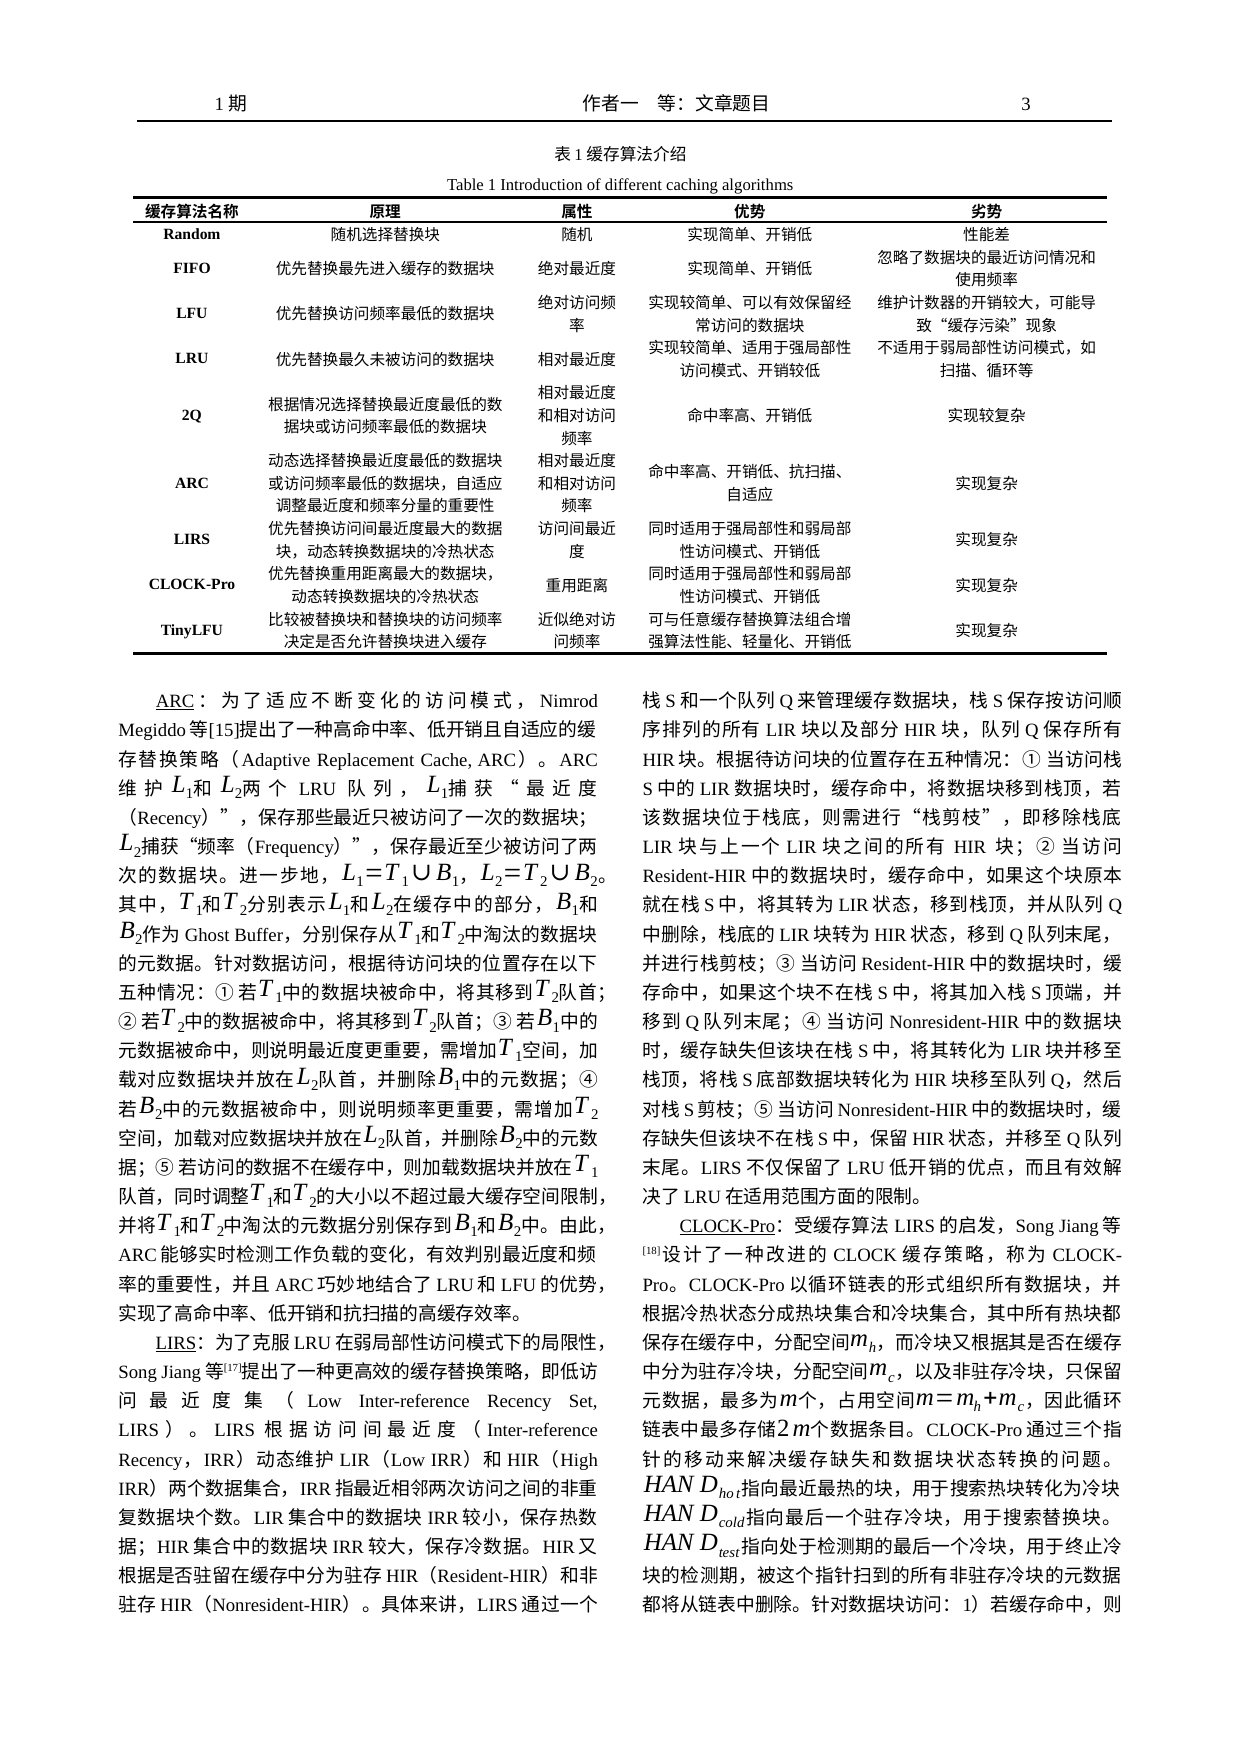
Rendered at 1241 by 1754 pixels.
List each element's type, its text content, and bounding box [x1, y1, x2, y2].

table_cell 优先替换访问间最近度最大的数据块，动态转换数据块的冷热状态 [250, 516, 520, 562]
table_cell 根据情况选择替换最近度最低的数据块或访问频率最低的数据块 [250, 381, 520, 448]
table_cell 2Q [133, 381, 250, 448]
table_cell 绝对访问频率 [520, 290, 633, 336]
table_cell 不适用于弱局部性访问模式，如扫描、循环等 [866, 336, 1107, 381]
table_header 劣势 [866, 199, 1107, 221]
table_cell 维护计数器的开销较大，可能导致“缓存污染”现象 [866, 290, 1107, 336]
table_cell FIFO [133, 245, 250, 290]
table_cell 实现复杂 [866, 516, 1107, 562]
table_header 原理 [250, 199, 520, 221]
table_cell 优先替换访问频率最低的数据块 [250, 290, 520, 336]
table_cell 忽略了数据块的最近访问情况和使用频率 [866, 245, 1107, 290]
table_cell 命中率高、开销低、抗扫描、自适应 [634, 449, 866, 516]
table_cell 实现较简单、适用于强局部性访问模式、开销较低 [634, 336, 866, 381]
table_cell 实现简单、开销低 [634, 245, 866, 290]
table_header 属性 [520, 199, 633, 221]
table_cell LFU [133, 290, 250, 336]
table_cell LIRS [133, 516, 250, 562]
table_cell 实现复杂 [866, 449, 1107, 516]
table_cell 实现复杂 [866, 562, 1107, 607]
table_cell 性能差 [866, 223, 1107, 245]
table_cell TinyLFU [133, 607, 250, 652]
table_cell 比较被替换块和替换块的访问频率决定是否允许替换块进入缓存 [250, 607, 520, 652]
table_cell 动态选择替换最近度最低的数据块或访问频率最低的数据块，自适应调整最近度和频率分量的重要性 [250, 449, 520, 516]
text LIRS：为了克服LRU在弱局部性访问模式下的局限性，Song Jiang等[17]提出了一种更高效的缓存替换策略，即低访问最近度集（Low Inter-reference Recency Set, LIRS）。LIRS根据访问间最近度（Inter-reference Recency，IRR）动态维护LIR（Low IRR）和HIR（High IRR）两个数据集合，IRR指最近相邻两次访问之间的非重复数据块个数。LIR集合中的数据块IRR较小，保存热数据；HIR集合中的数据块IRR较大，保存冷数据。HIR又根据是否驻留在缓存中分为驻存HIR（Resident-HIR）和非驻存HIR（Nonresident-HIR）。具体来讲，LIRS通过一个栈S和一个队列Q来管理缓存数据块，栈S保存按访问顺序排列的所有LIR块以及部分HIR块，队列Q保存所有HIR块。根据待访问块的位置存在五种情况：① 当访问栈S中的LIR数据块时，缓存命中，将数据块移到栈顶，若该数据块位于栈底，则需进行“栈剪枝”，即移除栈底LIR块与上一个LIR块之间的所有 HIR 块；② 当访问Resident-HIR中的数据块时，缓存命中，如果这个块原本就在栈S中，将其转为LIR状态，移到栈顶，并从队列Q中删除，栈底的LIR块转为HIR状态，移到Q队列末尾，并进行栈剪枝；③ 当访问Resident-HIR中的数据块时，缓存命中，如果这个块不在栈S中，将其加入栈S顶端，并移到Q队列末尾；④ 当访问Nonresident-HIR中的数据块时，缓存缺失但该块在栈S中，将其转化为LIR块并移至栈顶，将栈S底部数据块转化为HIR块移至队列Q，然后对栈S剪枝；⑤ 当访问Nonresident-HIR中的数据块时，缓存缺失但该块不在栈S中，保留HIR状态，并移至Q队列末尾。LIRS不仅保留了LRU低开销的优点，而且有效解决了LRU在适用范围方面的限制。 [642, 684, 1122, 1209]
table_cell 随机 [520, 223, 633, 245]
table_cell 实现较简单、可以有效保留经常访问的数据块 [634, 290, 866, 336]
table_cell 优先替换重用距离最大的数据块，动态转换数据块的冷热状态 [250, 562, 520, 607]
table_cell 相对最近度和相对访问频率 [520, 381, 633, 448]
table_cell 实现复杂 [866, 607, 1107, 652]
table_header 优势 [634, 199, 866, 221]
table_cell 相对最近度 [520, 336, 633, 381]
table_cell 访问间最近度 [520, 516, 633, 562]
table_cell 命中率高、开销低 [634, 381, 866, 448]
table_header 缓存算法名称 [133, 199, 250, 221]
table_cell 优先替换最先进入缓存的数据块 [250, 245, 520, 290]
text 表1 缓存算法介绍 [118, 137, 1122, 167]
table_cell 可与任意缓存替换算法组合增强算法性能、轻量化、开销低 [634, 607, 866, 652]
text LIRS：为了克服LRU在弱局部性访问模式下的局限性，Song Jiang等[17]提出了一种更高效的缓存替换策略，即低访问最近度集（Low Inter-reference Recency Set, LIRS）。LIRS根据访问间最近度（Inter-reference Recency，IRR）动态维护LIR（Low IRR）和HIR（High IRR）两个数据集合，IRR指最近相邻两次访问之间的非重复数据块个数。LIR集合中的数据块IRR较小，保存热数据；HIR集合中的数据块IRR较大，保存冷数据。HIR又根据是否驻留在缓存中分为驻存HIR（Resident-HIR）和非驻存HIR（Nonresident-HIR）。具体来讲，LIRS通过一个栈S和一个队列Q来管理缓存数据块，栈S保存按访问顺序排列的所有LIR块以及部分HIR块，队列Q保存所有HIR块。根据待访问块的位置存在五种情况：① 当访问栈S中的LIR数据块时，缓存命中，将数据块移到栈顶，若该数据块位于栈底，则需进行“栈剪枝”，即移除栈底LIR块与上一个LIR块之间的所有 HIR 块；② 当访问Resident-HIR中的数据块时，缓存命中，如果这个块原本就在栈S中，将其转为LIR状态，移到栈顶，并从队列Q中删除，栈底的LIR块转为HIR状态，移到Q队列末尾，并进行栈剪枝；③ 当访问Resident-HIR中的数据块时，缓存命中，如果这个块不在栈S中，将其加入栈S顶端，并移到Q队列末尾；④ 当访问Nonresident-HIR中的数据块时，缓存缺失但该块在栈S中，将其转化为LIR块并移至栈顶，将栈S底部数据块转化为HIR块移至队列Q，然后对栈S剪枝；⑤ 当访问Nonresident-HIR中的数据块时，缓存缺失但该块不在栈S中，保留HIR状态，并移至Q队列末尾。LIRS不仅保留了LRU低开销的优点，而且有效解决了LRU在适用范围方面的限制。 [118, 1326, 598, 1618]
table_cell Random [133, 223, 250, 245]
text Table 1 Introduction of different caching algorithms [118, 167, 1122, 196]
table_cell 同时适用于强局部性和弱局部性访问模式、开销低 [634, 562, 866, 607]
text ARC：为了适应不断变化的访问模式，Nimrod Megiddo等[15]提出了一种高命中率、低开销且自适应的缓存替换策略（Adaptive Replacement Cache, ARC）。ARC维护和两个LRU队列，捕获“最近度（Recency）”，保存那些最近只被访问了一次的数据块；捕获“频率（Frequency）”，保存最近至少被访问了两次的数据块。进一步地，，。其中，和分别表示和在缓存中的部分，和作为Ghost Buffer，分别保存从和中淘汰的数据块的元数据。针对数据访问，根据待访问块的位置存在以下五种情况：① 若中的数据块被命中，将其移到队首；② 若中的数据被命中，将其移到队首；③ 若中的元数据被命中，则说明最近度更重要，需增加空间，加载对应数据块并放在队首，并删除中的元数据；④ 若中的元数据被命中，则说明频率更重要，需增加空间，加载对应数据块并放在队首，并删除中的元数据；⑤ 若访问的数据不在缓存中，则加载数据块并放在队首，同时调整和的大小以不超过最大缓存空间限制，并将和中淘汰的元数据分别保存到和中。由此，ARC能够实时检测工作负载的变化，有效判别最近度和频率的重要性，并且ARC巧妙地结合了LRU和LFU的优势，实现了高命中率、低开销和抗扫描的高缓存效率。 [118, 684, 598, 1326]
table_cell CLOCK-Pro [133, 562, 250, 607]
table_cell 绝对最近度 [520, 245, 633, 290]
table_cell 随机选择替换块 [250, 223, 520, 245]
table_cell 实现较复杂 [866, 381, 1107, 448]
table_cell 实现简单、开销低 [634, 223, 866, 245]
table_cell 同时适用于强局部性和弱局部性访问模式、开销低 [634, 516, 866, 562]
table_cell ARC [133, 449, 250, 516]
table_cell 近似绝对访问频率 [520, 607, 633, 652]
table_cell 重用距离 [520, 562, 633, 607]
table_cell 相对最近度和相对访问频率 [520, 449, 633, 516]
table_cell 优先替换最久未被访问的数据块 [250, 336, 520, 381]
table_cell LRU [133, 336, 250, 381]
